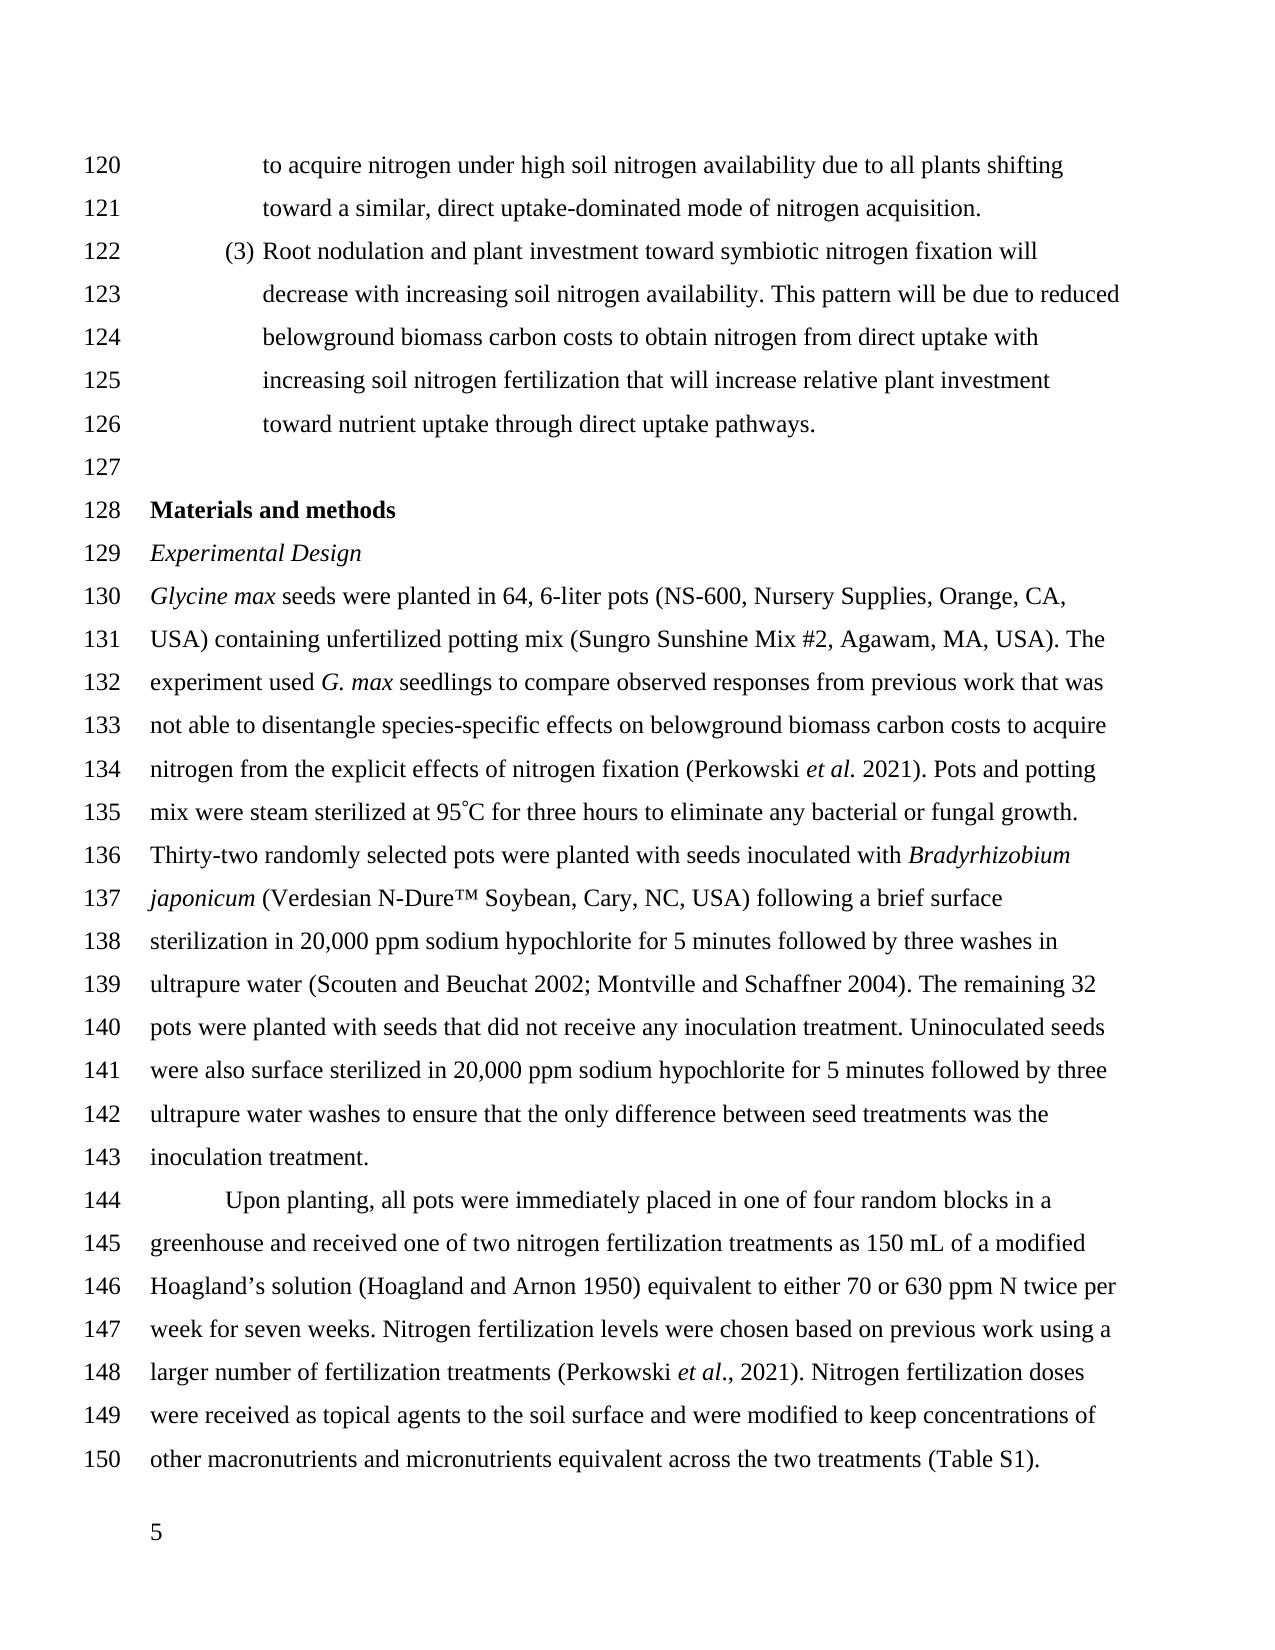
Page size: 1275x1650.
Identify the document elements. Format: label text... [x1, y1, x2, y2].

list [225, 150, 1125, 222]
text Glycine max seeds were planted in 64, 6-liter pots (NS-600, Nursery Supplies, Orange, CA, USA) containing unfertilized potting mix (Sungro Sunshine Mix #2, Agawam, MA, USA). The experiment used G. max seedlings to compare observed responses from previous work that was not able to disentangle species-specific effects on belowground biomass carbon costs to acquire nitrogen from the explicit effects of nitrogen fixation (Perkowski et al. 2021). Pots and potting mix were steam sterilized at 95C for three hours to eliminate any bacterial or fungal growth. Thirty-two randomly selected pots were planted with seeds inoculated with Bradyrhizobium japonicum (Verdesian N-Dure™ Soybean, Cary, NC, USA) following a brief surface sterilization in 20,000 ppm sodium hypochlorite for 5 minutes followed by three washes in ultrapure water . The remaining 32 pots were planted with seeds that did not receive any inoculation treatment. Uninoculated seeds were also surface sterilized in 20,000 ppm sodium hypochlorite for 5 minutes followed by three ultrapure water washes to ensure that the only difference between seed treatments was the inoculation treatment. [150, 581, 1125, 1171]
list Root nodulation and plant investment toward symbiotic nitrogen fixation will decrease with increasing soil nitrogen availability. This pattern will be due to reduced belowground biomass carbon costs to obtain nitrogen from direct uptake with increasing soil nitrogen fertilization that will increase relative plant investment toward nutrient uptake through direct uptake pathways. [225, 236, 1125, 437]
text Materials and methods [150, 495, 1125, 524]
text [150, 1185, 1125, 1472]
text Experimental Design [150, 538, 1125, 567]
